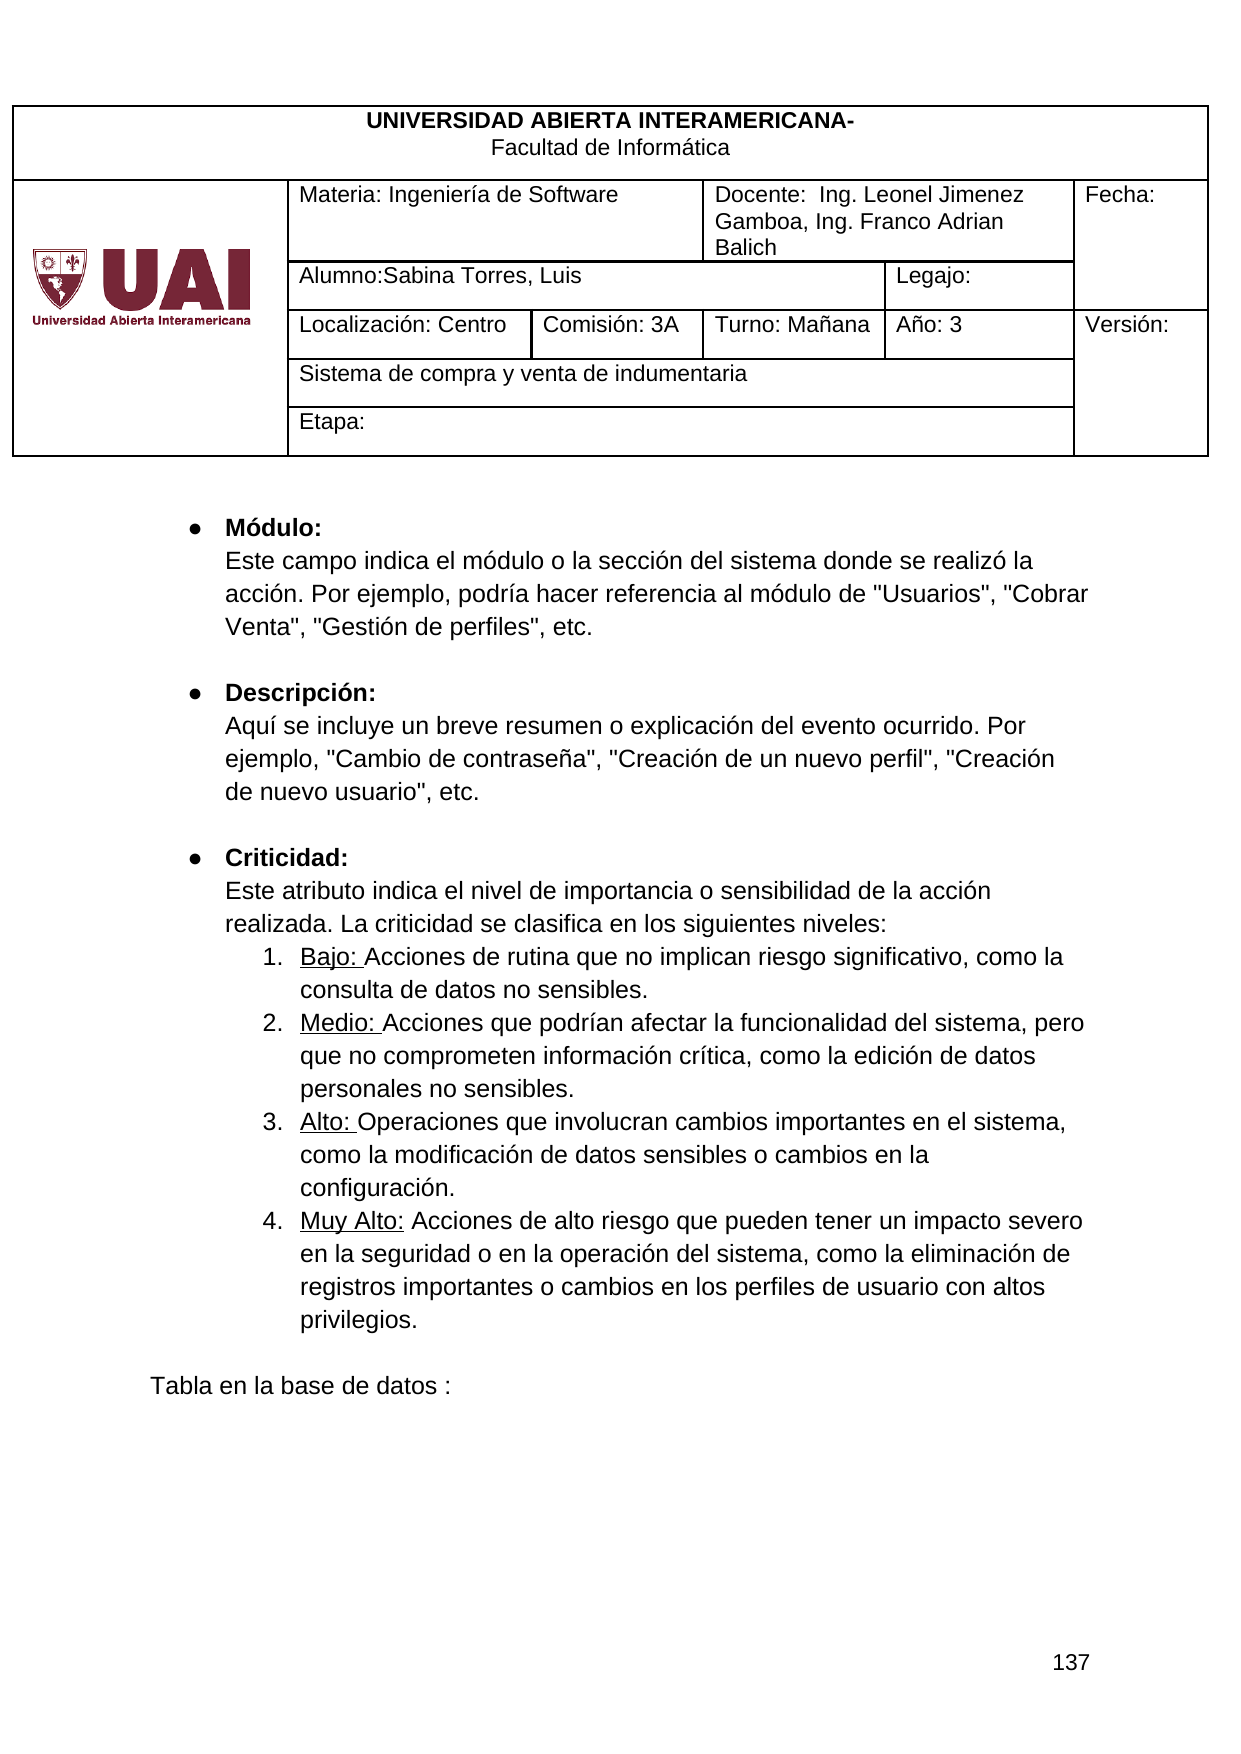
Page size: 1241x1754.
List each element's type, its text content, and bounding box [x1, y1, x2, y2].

text Aquí se incluye un breve resumen o explicación del evento ocurrido. Por ejemplo, "Cambio de contraseña", "Creación de un nuevo perfil", "Creación de nuevo usuario", etc. [225, 711, 1090, 806]
text Tabla en la base de datos : [150, 1371, 1090, 1400]
list Bajo: Acciones de rutina que no implican riesgo significativo, como la consulta de datos no sensibles. [262, 942, 1090, 1004]
list Alto: Operaciones que involucran cambios importantes en el sistema, como la modificación de datos sensibles o cambios en la configuración. [262, 1107, 1090, 1202]
text Este campo indica el módulo o la sección del sistema donde se realizó la acción. Por ejemplo, podría hacer referencia al módulo de "Usuarios", "Cobrar Venta", "Gestión de perfiles", etc. [225, 546, 1090, 641]
list Medio: Acciones que podrían afectar la funcionalidad del sistema, pero que no comprometen información crítica, como la edición de datos personales no sensibles. [262, 1008, 1090, 1103]
list Descripción: [187, 678, 1090, 707]
list Muy Alto: Acciones de alto riesgo que pueden tener un impacto severo en la seguridad o en la operación del sistema, como la eliminación de registros importantes o cambios en los perfiles de usuario con altos privilegios. [262, 1206, 1090, 1334]
list Criticidad: [187, 843, 1090, 872]
text Este atributo indica el nivel de importancia o sensibilidad de la acción realizada. La criticidad se clasifica en los siguientes niveles: [225, 876, 1090, 938]
list Módulo: [187, 513, 1090, 541]
picture [23, 234, 258, 337]
